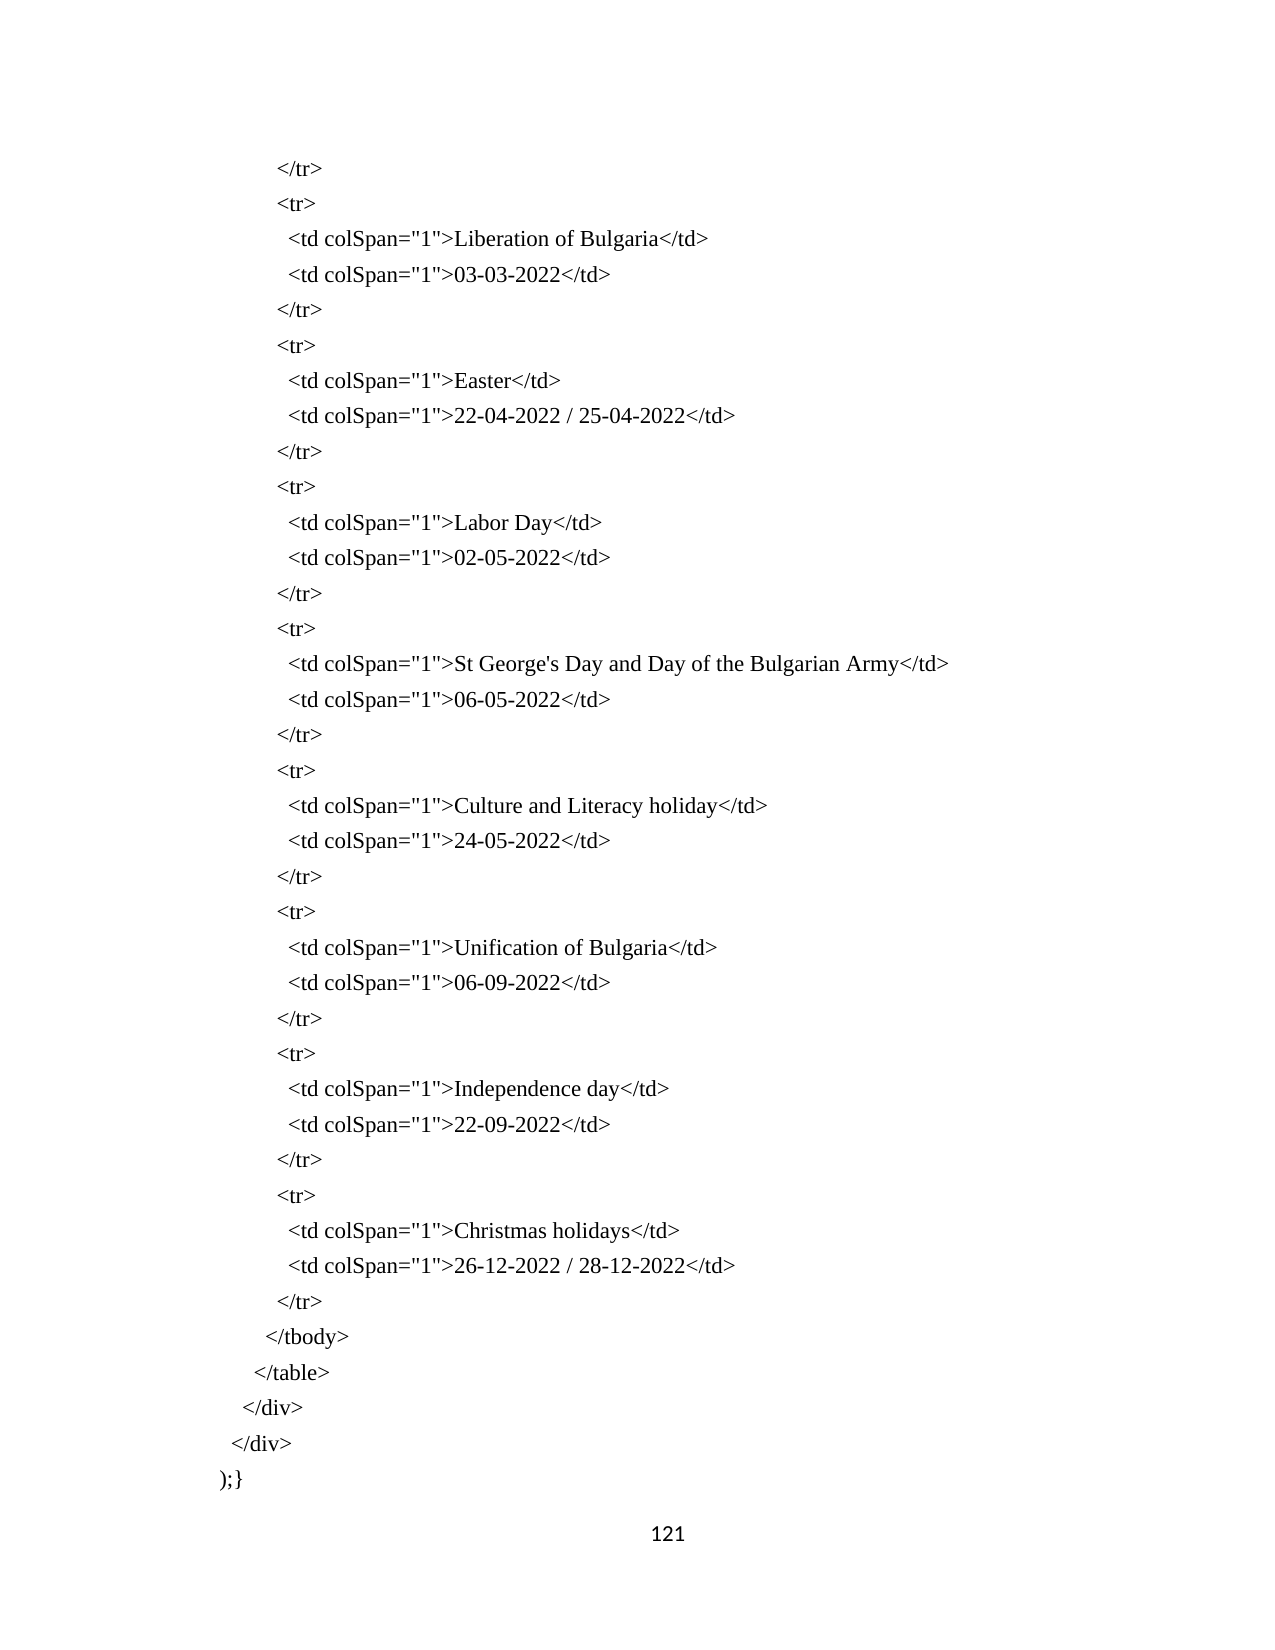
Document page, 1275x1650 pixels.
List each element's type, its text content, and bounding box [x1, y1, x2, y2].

text <td colSpan="1">22-04-2022 / 25-04-2022</td> [148, 396, 1127, 431]
text <td colSpan="1">03-03-2022</td> [148, 254, 1127, 289]
text </tr> [148, 431, 1127, 466]
text <tr> [148, 183, 1127, 218]
text </tr> [148, 1281, 1127, 1316]
text <tr> [148, 750, 1127, 785]
text <td colSpan="1">Independence day</td> [148, 1068, 1127, 1104]
text <td colSpan="1">Christmas holidays</td> [148, 1210, 1127, 1246]
text </tr> [148, 289, 1127, 325]
text </div> [148, 1387, 1127, 1423]
text </tr> [148, 998, 1127, 1033]
text </tr> [148, 714, 1127, 750]
text );} [148, 1458, 1127, 1493]
text <tr> [148, 608, 1127, 643]
text <td colSpan="1">22-09-2022</td> [148, 1104, 1127, 1139]
text <tr> [148, 1175, 1127, 1210]
text <tr> [148, 466, 1127, 502]
text <tr> [148, 325, 1127, 360]
text <td colSpan="1">Unification of Bulgaria</td> [148, 927, 1127, 962]
text </table> [148, 1352, 1127, 1387]
text <td colSpan="1">06-09-2022</td> [148, 962, 1127, 998]
text <td colSpan="1">24-05-2022</td> [148, 821, 1127, 856]
text </tr> [148, 1139, 1127, 1175]
text <td colSpan="1">Easter</td> [148, 360, 1127, 396]
text <td colSpan="1">Labor Day</td> [148, 502, 1127, 537]
text </tr> [148, 856, 1127, 891]
text </tr> [148, 148, 1127, 183]
text <td colSpan="1">St George's Day and Day of the Bulgarian Army</td> [148, 643, 1127, 679]
text </tr> [148, 573, 1127, 608]
text </tbody> [148, 1316, 1127, 1352]
text <td colSpan="1">Culture and Literacy holiday</td> [148, 785, 1127, 821]
text <td colSpan="1">Liberation of Bulgaria</td> [148, 218, 1127, 254]
text <td colSpan="1">02-05-2022</td> [148, 537, 1127, 573]
text </div> [148, 1423, 1127, 1458]
text <tr> [148, 1033, 1127, 1068]
text <td colSpan="1">06-05-2022</td> [148, 679, 1127, 714]
text <td colSpan="1">26-12-2022 / 28-12-2022</td> [148, 1246, 1127, 1281]
text <tr> [148, 891, 1127, 927]
